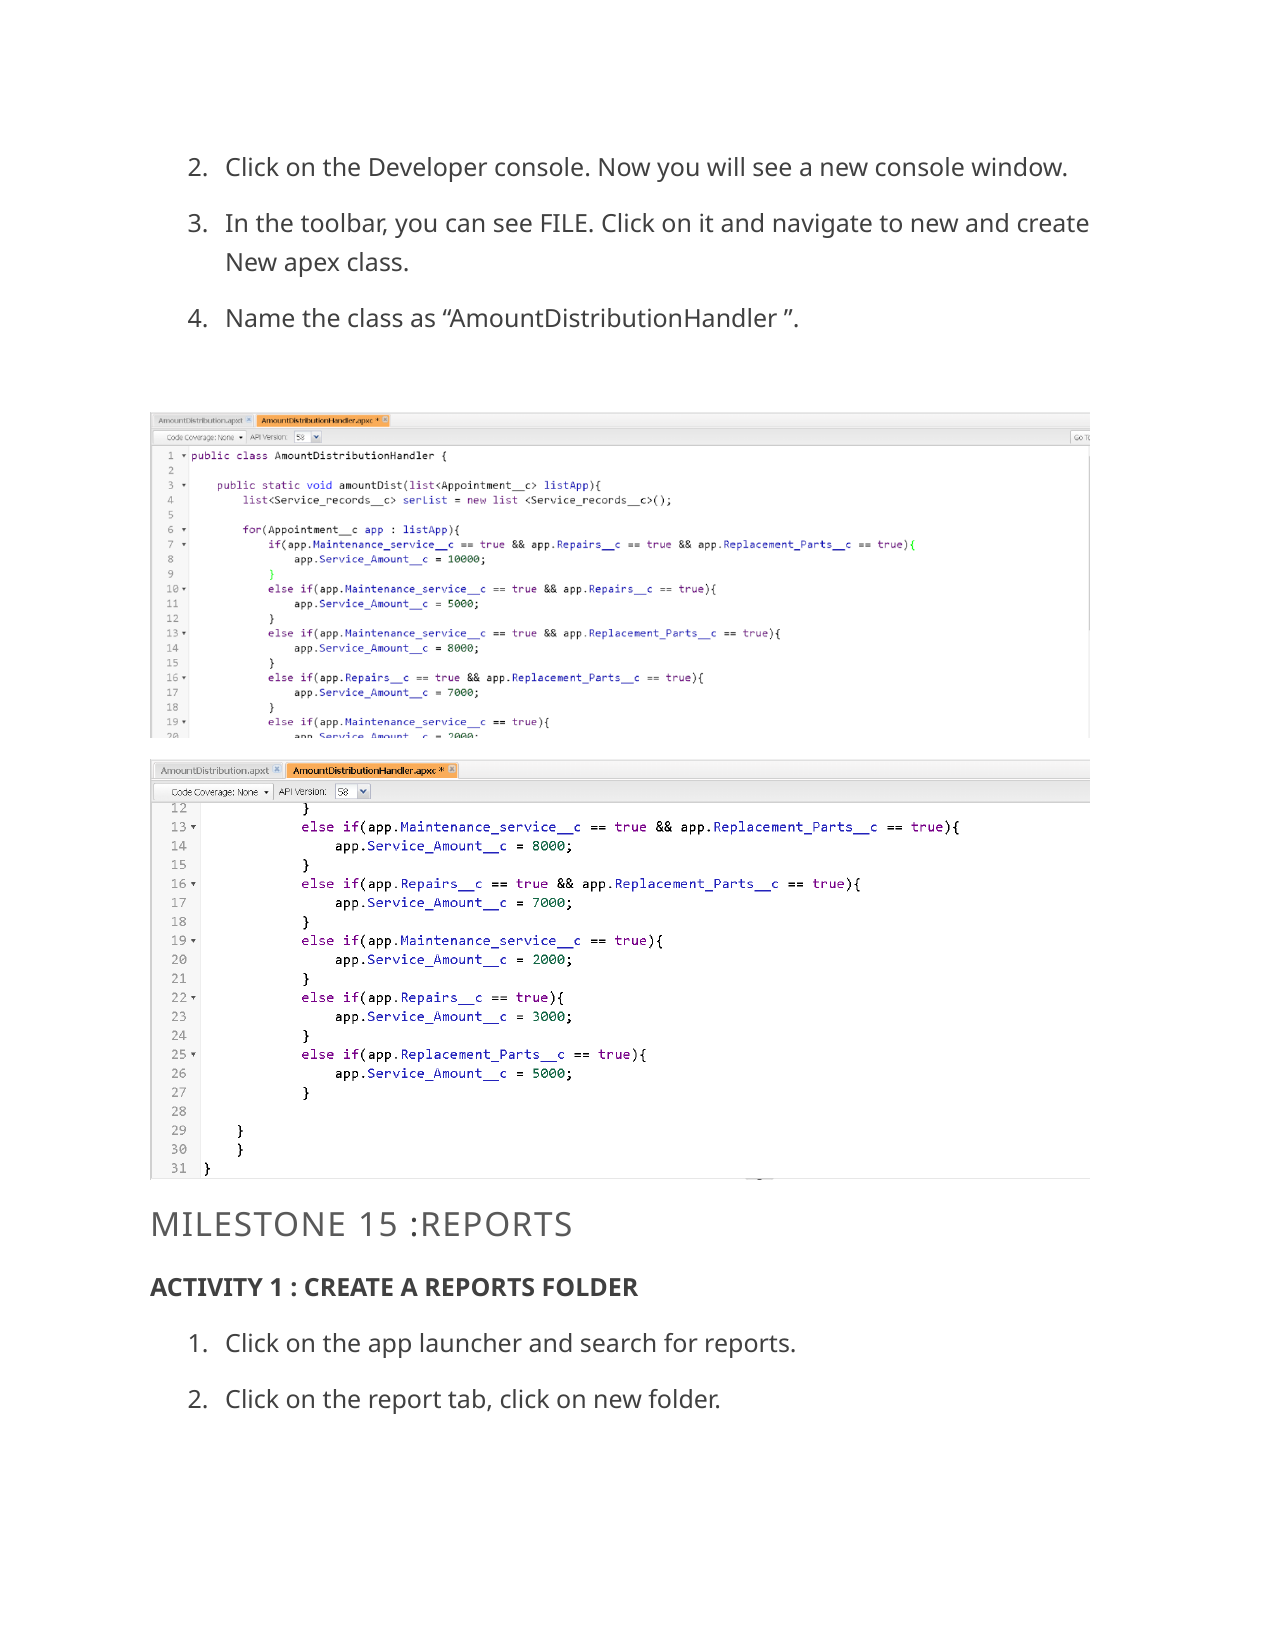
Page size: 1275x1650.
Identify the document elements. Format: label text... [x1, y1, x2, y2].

list Click on the app launcher and search for reports. [187, 1326, 1125, 1360]
text ACTIVITY 1 : CREATE A REPORTS FOLDER [150, 1270, 1125, 1304]
list Click on the report tab, click on new folder. [187, 1382, 1125, 1416]
picture [150, 759, 1090, 1180]
list Click on the Developer console. Now you will see a new console window. [187, 150, 1125, 184]
list In the toolbar, you can see FILE. Click on it and navigate to new and create New apex class. [187, 206, 1125, 279]
picture [150, 412, 1090, 738]
list Name the class as “AmountDistributionHandler ”. [187, 301, 1125, 335]
subtitle MILESTONE 15 :REPORTS [150, 1201, 1125, 1246]
